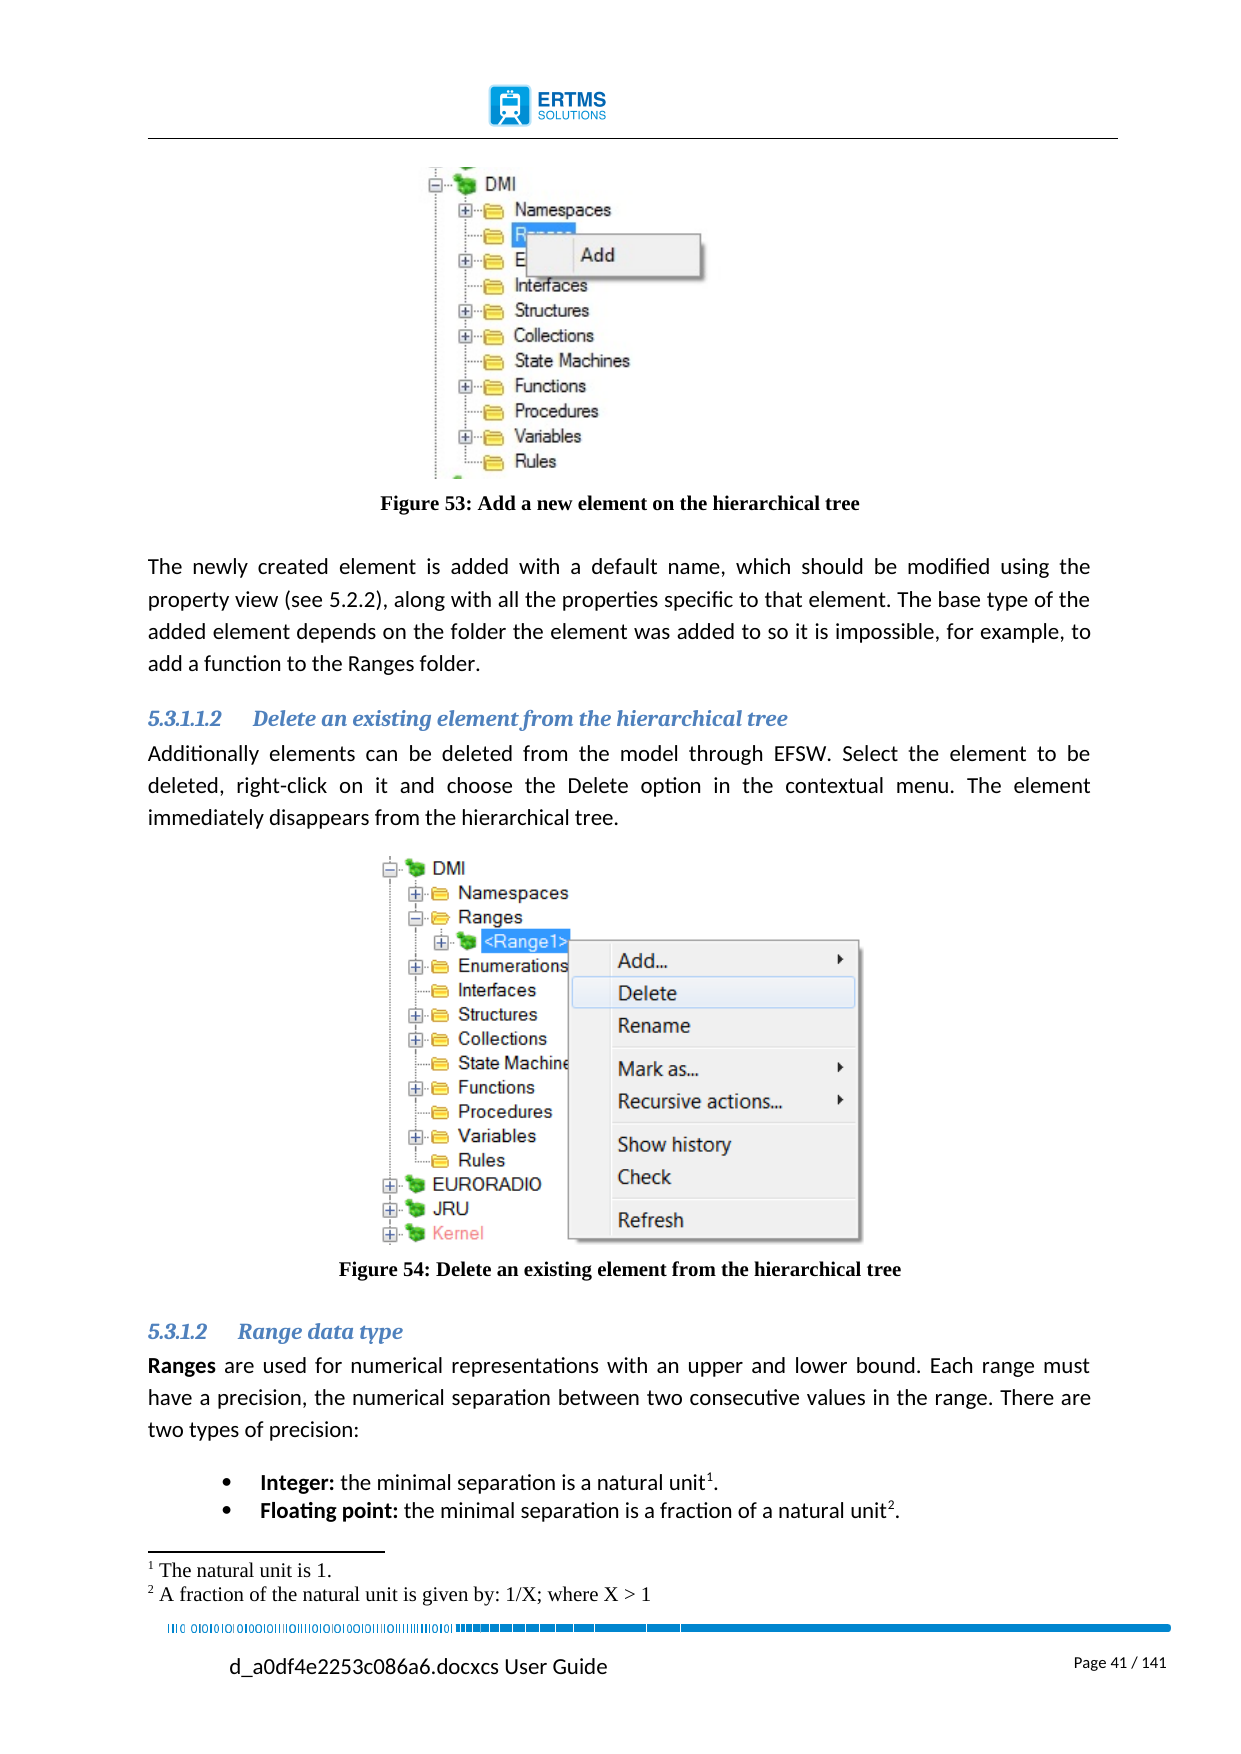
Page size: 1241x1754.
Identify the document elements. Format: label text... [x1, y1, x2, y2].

list Integer: the minimal separation is a natural unit. [223, 1468, 1093, 1496]
picture [407, 167, 833, 479]
subtitle Delete an existing element from the hierarchical tree [148, 706, 1093, 733]
picture [167, 1624, 1171, 1633]
text Figure 54: Delete an existing element from the hierarchical tree [148, 1257, 1093, 1281]
picture [376, 856, 864, 1245]
text Ranges are used for numerical representations with an upper and lower bound. Each range must have a precision, the numerical separation between two consecutive values in the range. There are two types of precision: [148, 1351, 1093, 1443]
text Additionally elements can be deleted from the model through EFSW. Select the element to be deleted, right-click on it and choose the Delete option in the contextual menu. The element immediately disappears from the hierarchical tree. [148, 739, 1093, 831]
picture [477, 73, 617, 138]
text Figure 53: Add a new element on the hierarchical tree [148, 491, 1093, 515]
list Floating point: the minimal separation is a fraction of a natural unit. [223, 1496, 1093, 1524]
text The newly created element is added with a default name, which should be modified using the property view (see 5.2.2), along with all the properties specific to that element. The base type of the added element depends on the folder the element was added to so it is impossible, for example, to add a function to the Ranges folder. [148, 552, 1093, 677]
subtitle Range data type [148, 1318, 1093, 1345]
